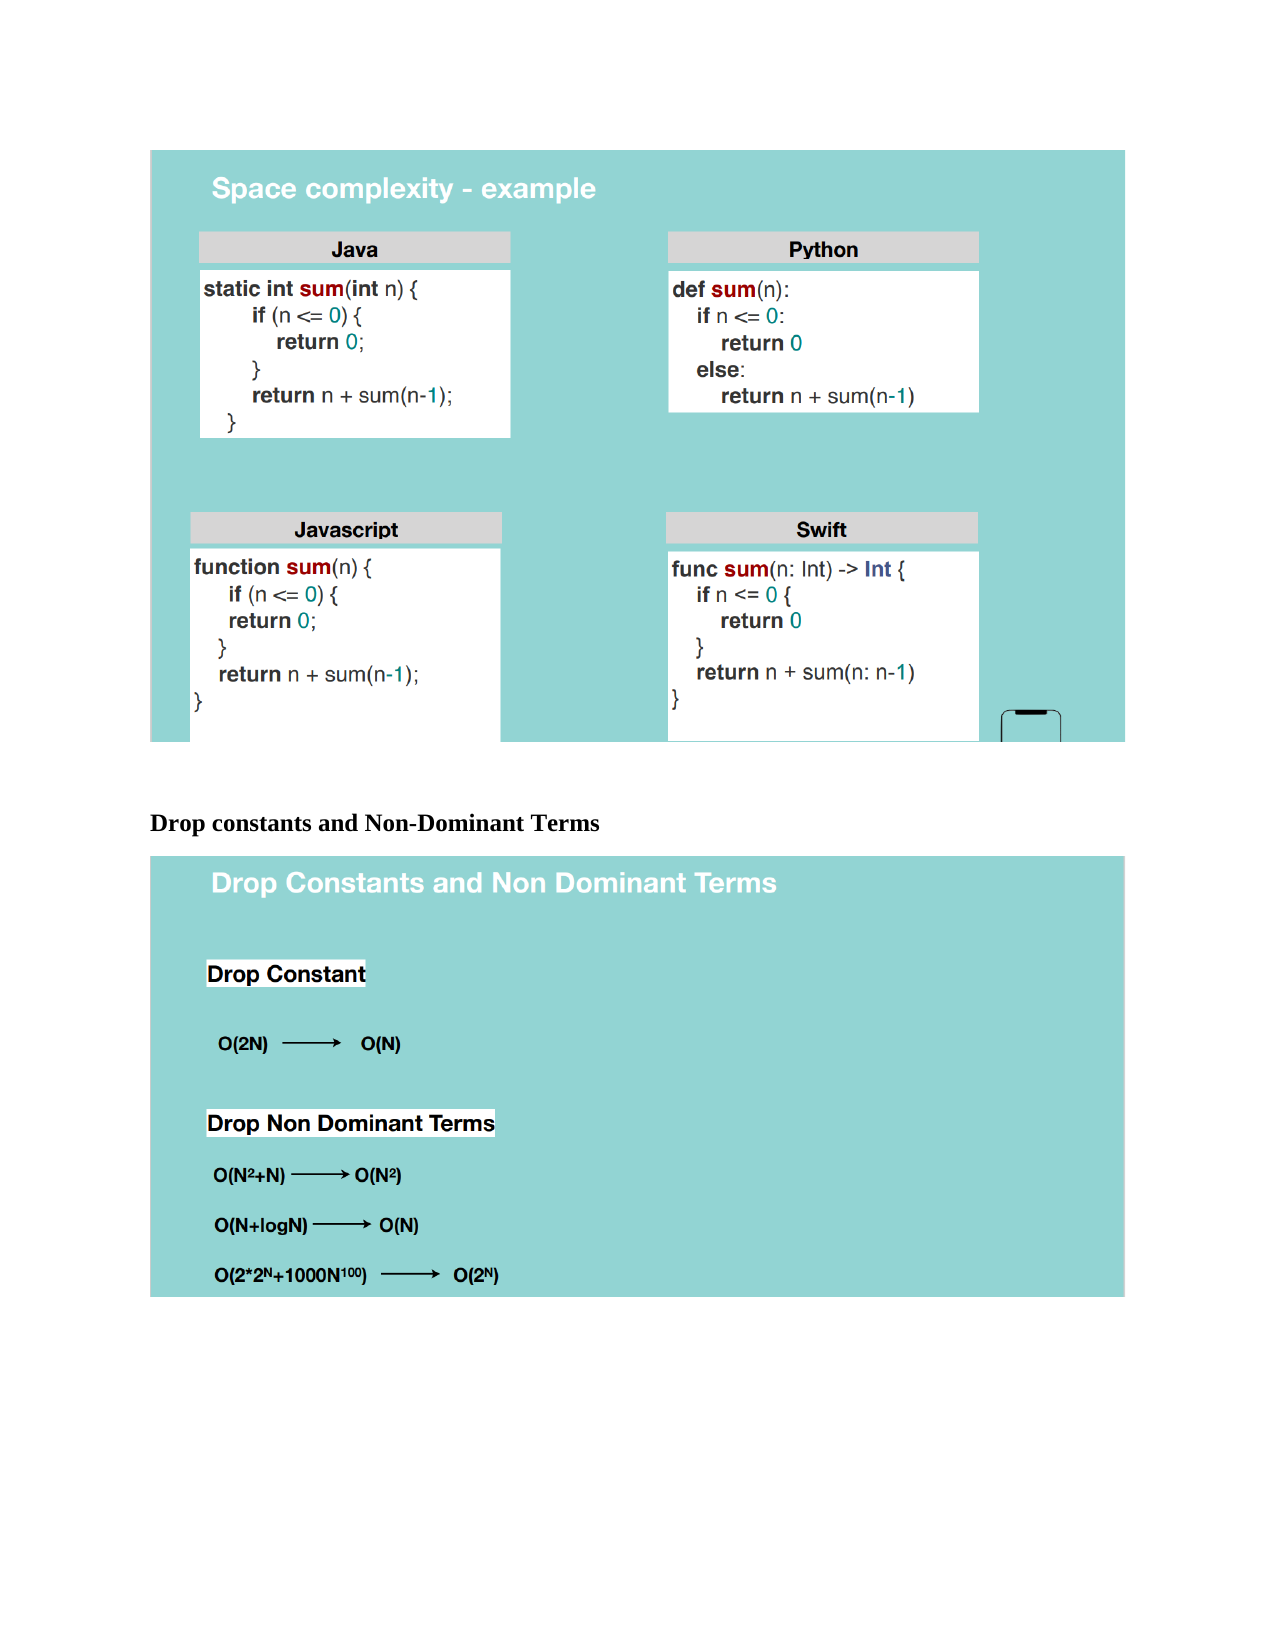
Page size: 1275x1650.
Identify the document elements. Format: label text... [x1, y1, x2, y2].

picture [150, 150, 1125, 742]
picture [150, 856, 1125, 1297]
text Drop constants and Non-Dominant Terms [150, 808, 1125, 837]
